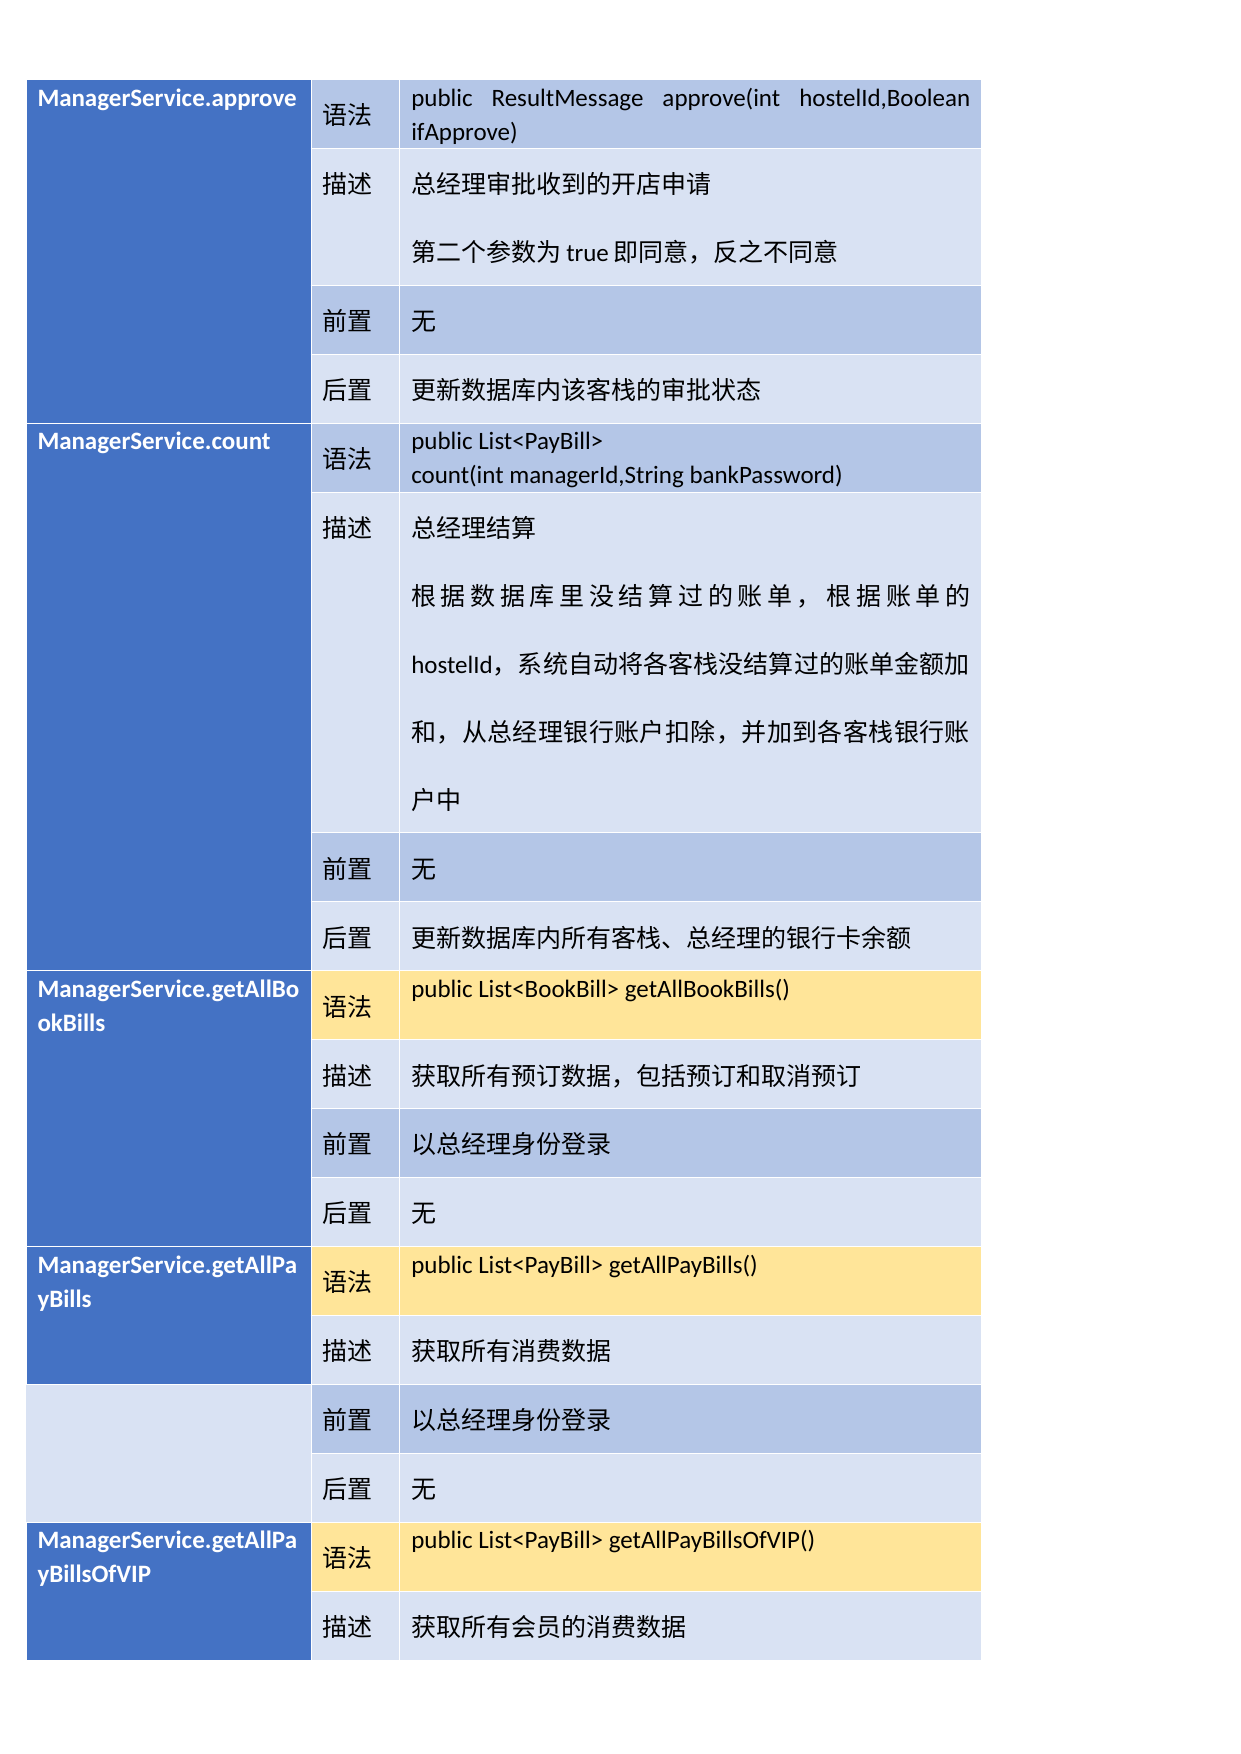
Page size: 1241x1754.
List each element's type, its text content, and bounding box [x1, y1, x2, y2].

table_cell 总经理结算 根据数据库里没结算过的账单，根据账单的hostelId，系统自动将各客栈没结算过的账单金额加和，从总经理银行账户扣除，并加到各客栈银行账户中 [400, 493, 981, 832]
table_cell 无 [400, 286, 981, 354]
table_cell 无 [400, 833, 981, 901]
table_cell 前置 [312, 1385, 399, 1453]
table_cell 语法 [312, 80, 399, 148]
table_cell 前置 [312, 286, 399, 354]
table_cell 前置 [312, 1109, 399, 1177]
table_cell 获取所有会员的消费数据 [400, 1592, 981, 1660]
table_cell public ResultMessage approve(int hostelId,Boolean ifApprove) [400, 80, 981, 148]
table_cell 前置 [312, 833, 399, 901]
table_cell 后置 [312, 1178, 399, 1246]
table_cell 以总经理身份登录 [400, 1385, 981, 1453]
table_cell 描述 [312, 1040, 399, 1108]
table_cell 以总经理身份登录 [400, 1109, 981, 1177]
table_cell ManagerService.getAllPayBillsOfVIP [27, 1523, 311, 1660]
table_cell 更新数据库内所有客栈、总经理的银行卡余额 [400, 902, 981, 970]
table_cell 无 [400, 1454, 981, 1522]
table_cell 后置 [312, 1454, 399, 1522]
table_cell ManagerService.getAllBookBills [27, 971, 311, 1246]
table_cell 后置 [312, 902, 399, 970]
table_cell public List<PayBill> getAllPayBillsOfVIP() [400, 1523, 981, 1591]
table_cell 获取所有消费数据 [400, 1316, 981, 1384]
table_cell 语法 [312, 1247, 399, 1315]
table_cell public List<PayBill> getAllPayBills() [400, 1247, 981, 1315]
table_cell ManagerService.count [27, 424, 311, 970]
table_cell 描述 [312, 1592, 399, 1660]
table_cell 语法 [312, 971, 399, 1039]
table_cell 语法 [312, 424, 399, 492]
table_cell 描述 [312, 493, 399, 832]
table_cell ManagerService.approve [27, 80, 311, 423]
table_cell ManagerService.getAllPayBills [27, 1247, 311, 1384]
table_cell 描述 [312, 1316, 399, 1384]
table_cell public List<BookBill> getAllBookBills() [400, 971, 981, 1039]
table_cell 描述 [312, 149, 399, 285]
table_cell public List<PayBill> count(int managerId,String bankPassword) [400, 424, 981, 492]
table_cell 无 [400, 1178, 981, 1246]
table_cell 语法 [312, 1523, 399, 1591]
table_cell 总经理审批收到的开店申请 第二个参数为true即同意，反之不同意 [400, 149, 981, 285]
table_cell 后置 [312, 355, 399, 423]
table_cell 获取所有预订数据，包括预订和取消预订 [400, 1040, 981, 1108]
table_cell 更新数据库内该客栈的审批状态 [400, 355, 981, 423]
